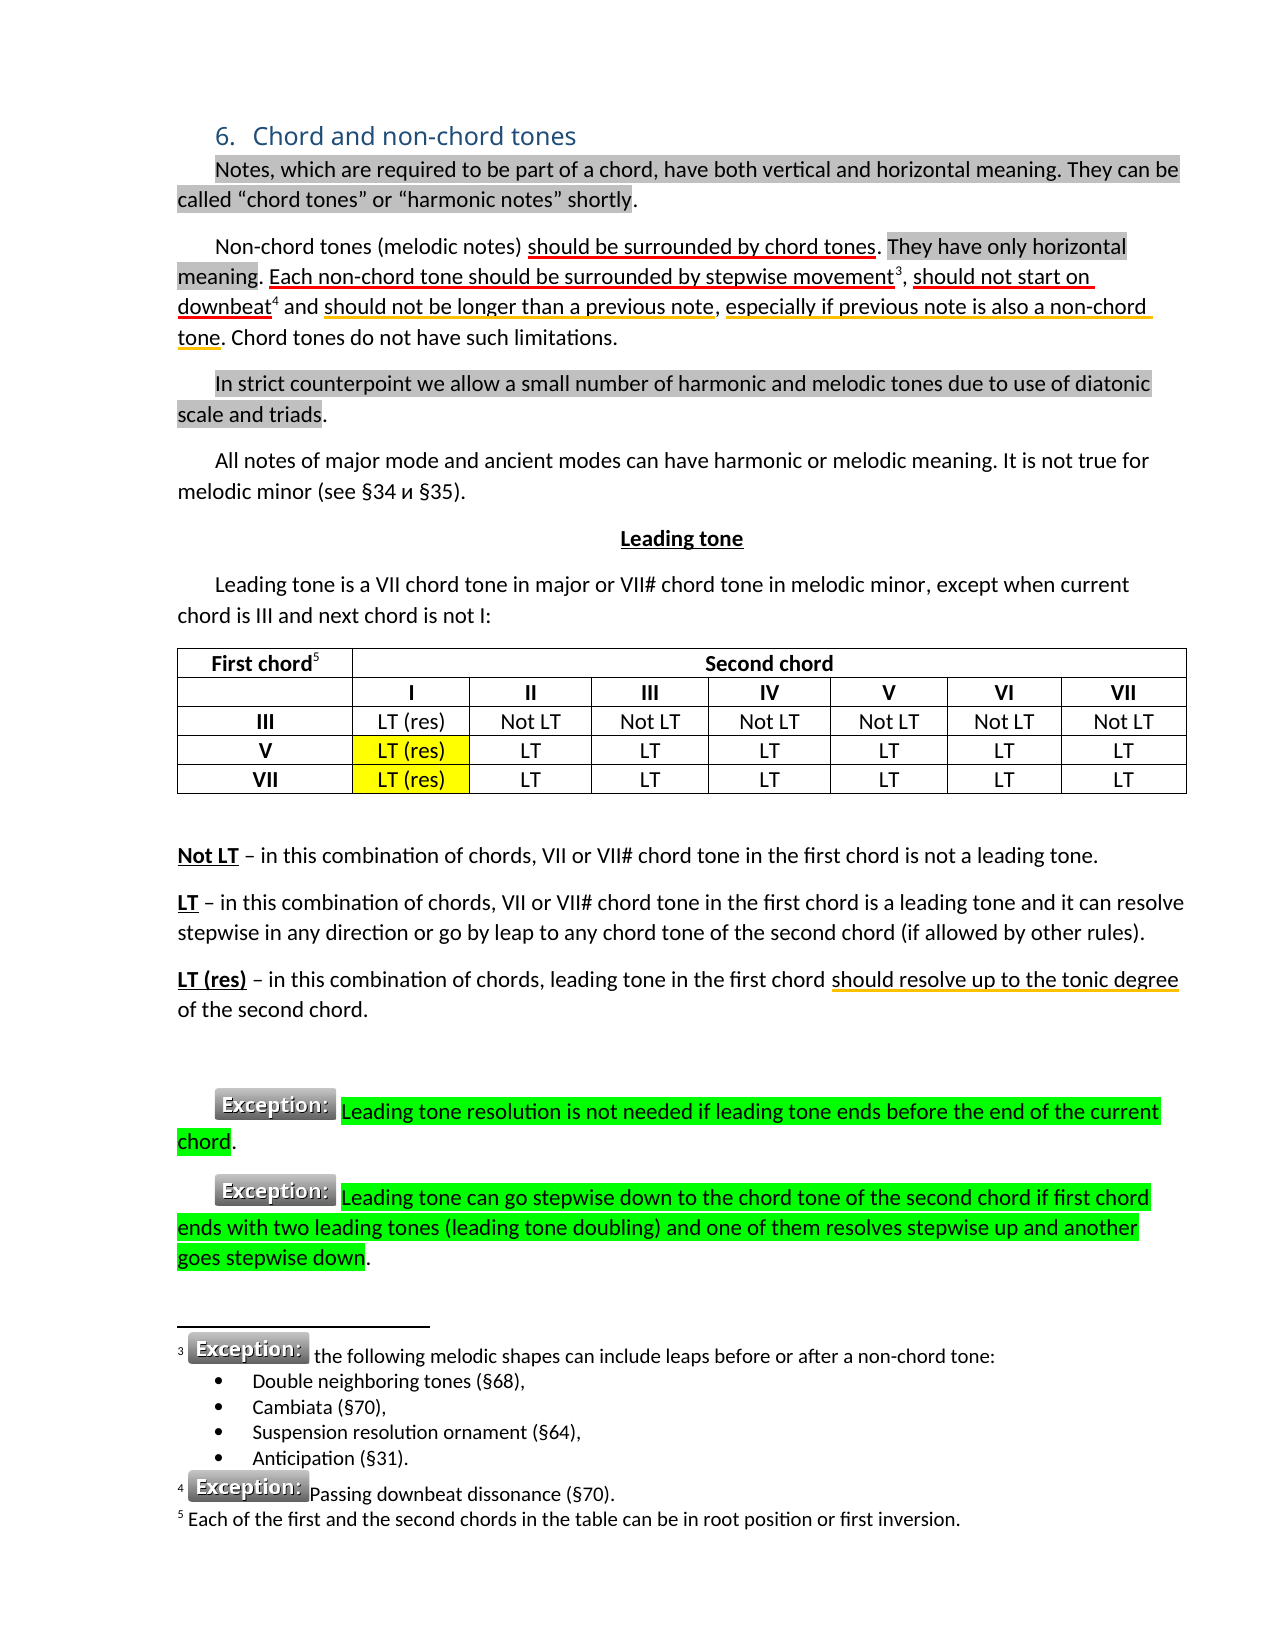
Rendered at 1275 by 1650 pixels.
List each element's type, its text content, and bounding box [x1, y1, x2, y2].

table_cell VI [948, 678, 1061, 706]
table_cell II [470, 678, 591, 706]
table_cell III [592, 678, 708, 706]
table_cell III [178, 707, 352, 735]
table_cell VII [1062, 678, 1186, 706]
table_cell LT [1062, 736, 1186, 764]
table_cell I [353, 678, 469, 706]
table_cell LT (res) [353, 765, 469, 793]
table_cell LT [592, 736, 708, 764]
table_cell LT [948, 736, 1061, 764]
table_cell LT [470, 736, 591, 764]
picture [188, 1470, 310, 1502]
text Leading tone [177, 524, 1186, 552]
table_cell VII [178, 765, 352, 793]
table_cell LT [709, 765, 830, 793]
picture [214, 1088, 337, 1120]
table_cell IV [709, 678, 830, 706]
table_cell Not LT [470, 707, 591, 735]
table_cell LT [470, 765, 591, 793]
table_cell Not LT [831, 707, 947, 735]
table_cell V [831, 678, 947, 706]
picture [188, 1332, 310, 1364]
table_cell LT (res) [353, 707, 469, 735]
table_cell Not LT [709, 707, 830, 735]
text LT – in this combination of chords, VII or VII# chord tone in the first chord is a leading tone and it can resolve stepwise in any direction or go by leap to any chord tone of the second chord (if allowed by other rules). [177, 888, 1186, 946]
text LT (res) – in this combination of chords, leading tone in the first chord should resolve up to the tonic degree of the second chord. [177, 965, 1186, 1023]
table_header First chord [178, 649, 352, 677]
text Leading tone resolution is not needed if leading tone ends before the end of the current chord. [177, 1089, 1186, 1156]
picture [214, 1174, 337, 1206]
text Non-chord tones (melodic notes) should be surrounded by chord tones. They have only horizontal meaning. Each non-chord tone should be surrounded by stepwise movement, should not start on downbeat and should not be longer than a previous note, especially if previous note is also a non-chord tone. Chord tones do not have such limitations. [177, 232, 1186, 351]
table_cell Not LT [592, 707, 708, 735]
table_cell LT [948, 765, 1061, 793]
text All notes of major mode and ancient modes can have harmonic or melodic meaning. It is not true for melodic minor (see §34 и §35). [177, 447, 1186, 505]
subtitle Chord and non-chord tones [215, 118, 1186, 152]
table_cell Not LT [1062, 707, 1186, 735]
table_cell Not LT [948, 707, 1061, 735]
text Leading tone can go stepwise down to the chord tone of the second chord if first chord ends with two leading tones (leading tone doubling) and one of them resolves stepwise up and another goes stepwise down. [177, 1174, 1186, 1271]
text In strict counterpoint we allow a small number of harmonic and melodic tones due to use of diatonic scale and triads. [177, 369, 1186, 428]
table_cell LT [1062, 765, 1186, 793]
table_cell [178, 678, 352, 706]
table_header Second chord [353, 649, 1186, 677]
table_cell LT [709, 736, 830, 764]
table_cell LT [831, 765, 947, 793]
table_cell LT [592, 765, 708, 793]
table_cell LT [831, 736, 947, 764]
text Not LT – in this combination of chords, VII or VII# chord tone in the first chord is not a leading tone. [177, 841, 1186, 869]
table_cell V [178, 736, 352, 764]
text Notes, which are required to be part of a chord, have both vertical and horizontal meaning. They can be called “chord tones” or “harmonic notes” shortly. [177, 155, 1186, 213]
text Leading tone is a VII chord tone in major or VII# chord tone in melodic minor, except when current chord is III and next chord is not I: [177, 571, 1186, 629]
table_cell LT (res) [353, 736, 469, 764]
